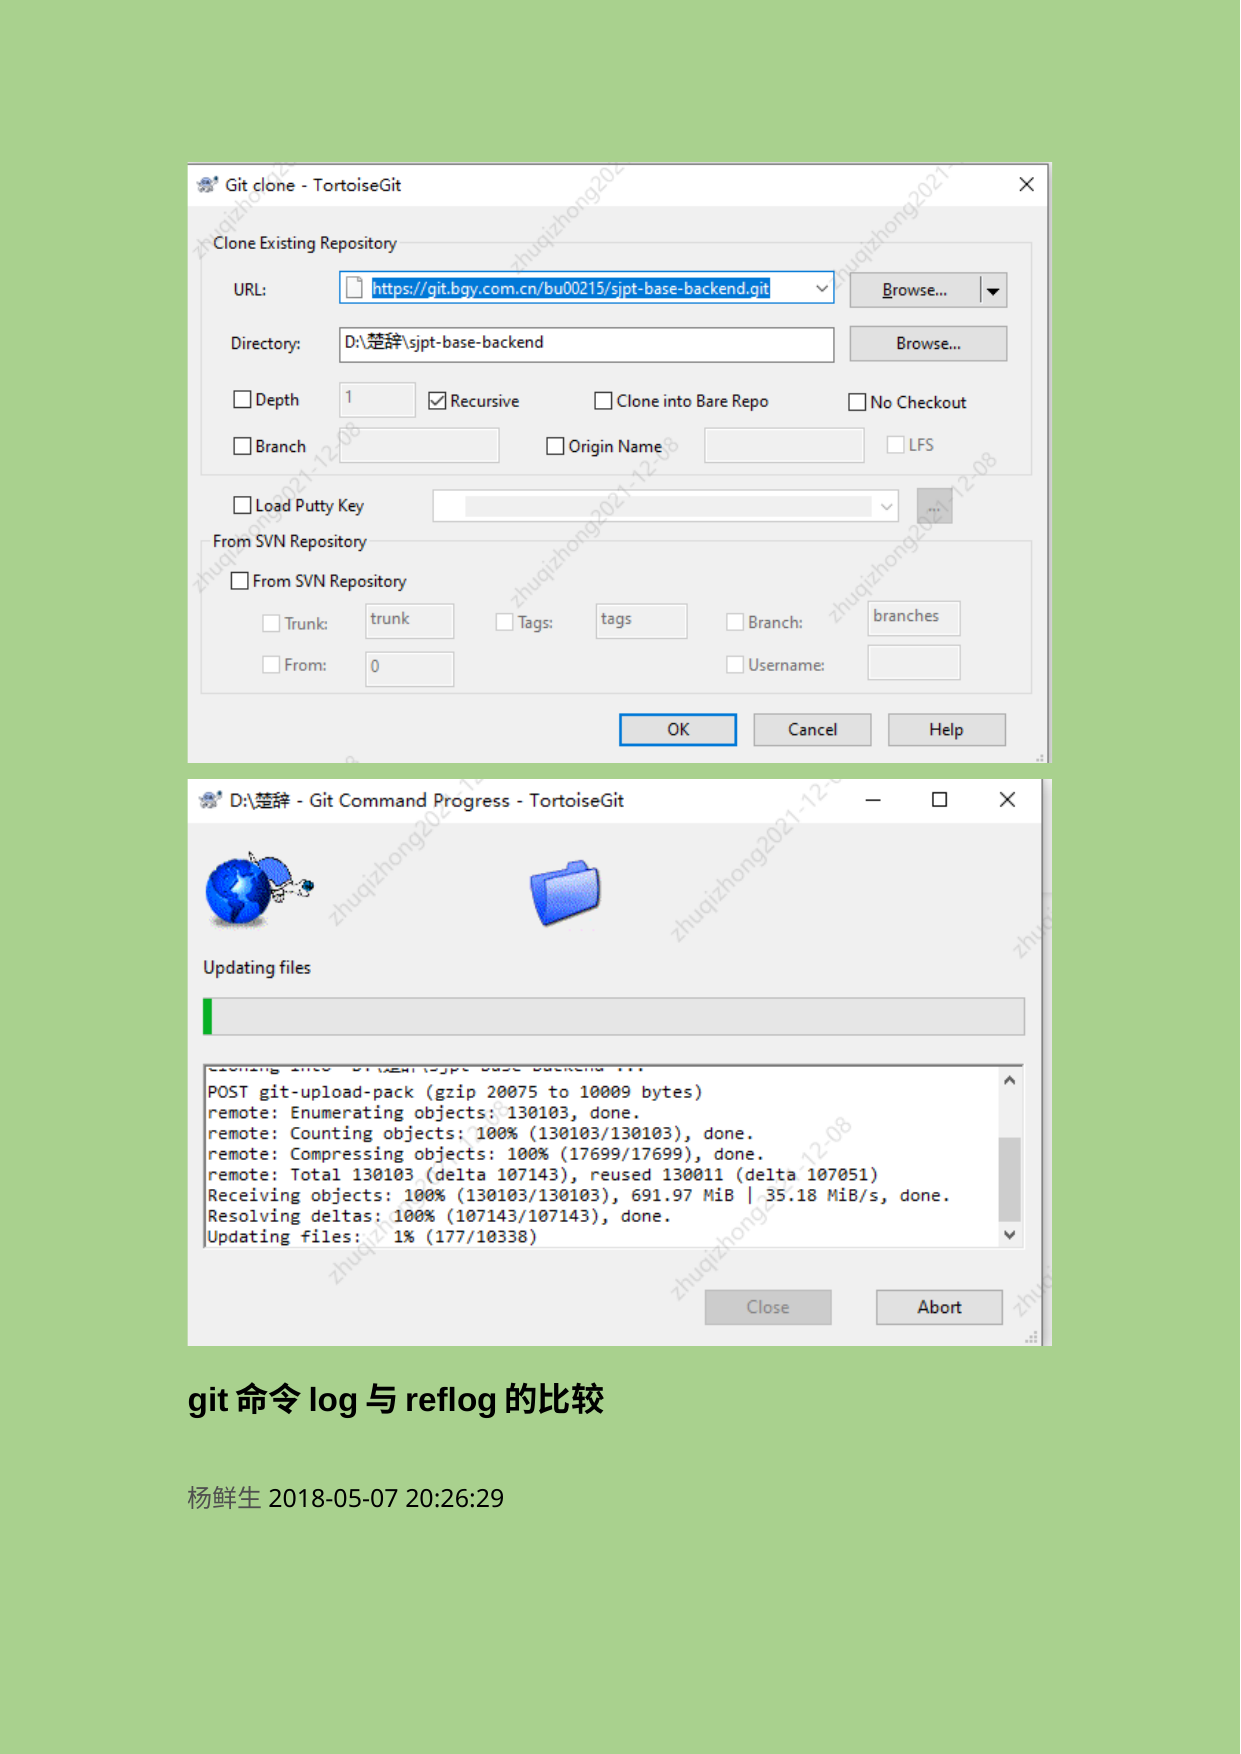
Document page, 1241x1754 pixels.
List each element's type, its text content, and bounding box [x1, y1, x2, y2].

picture [187, 162, 1053, 763]
picture [187, 779, 1052, 1346]
subtitle git命令log与reflog的比较 [187, 1364, 1053, 1429]
text 杨鲜生 2018-05-07 20:26:29 [187, 1464, 1053, 1529]
